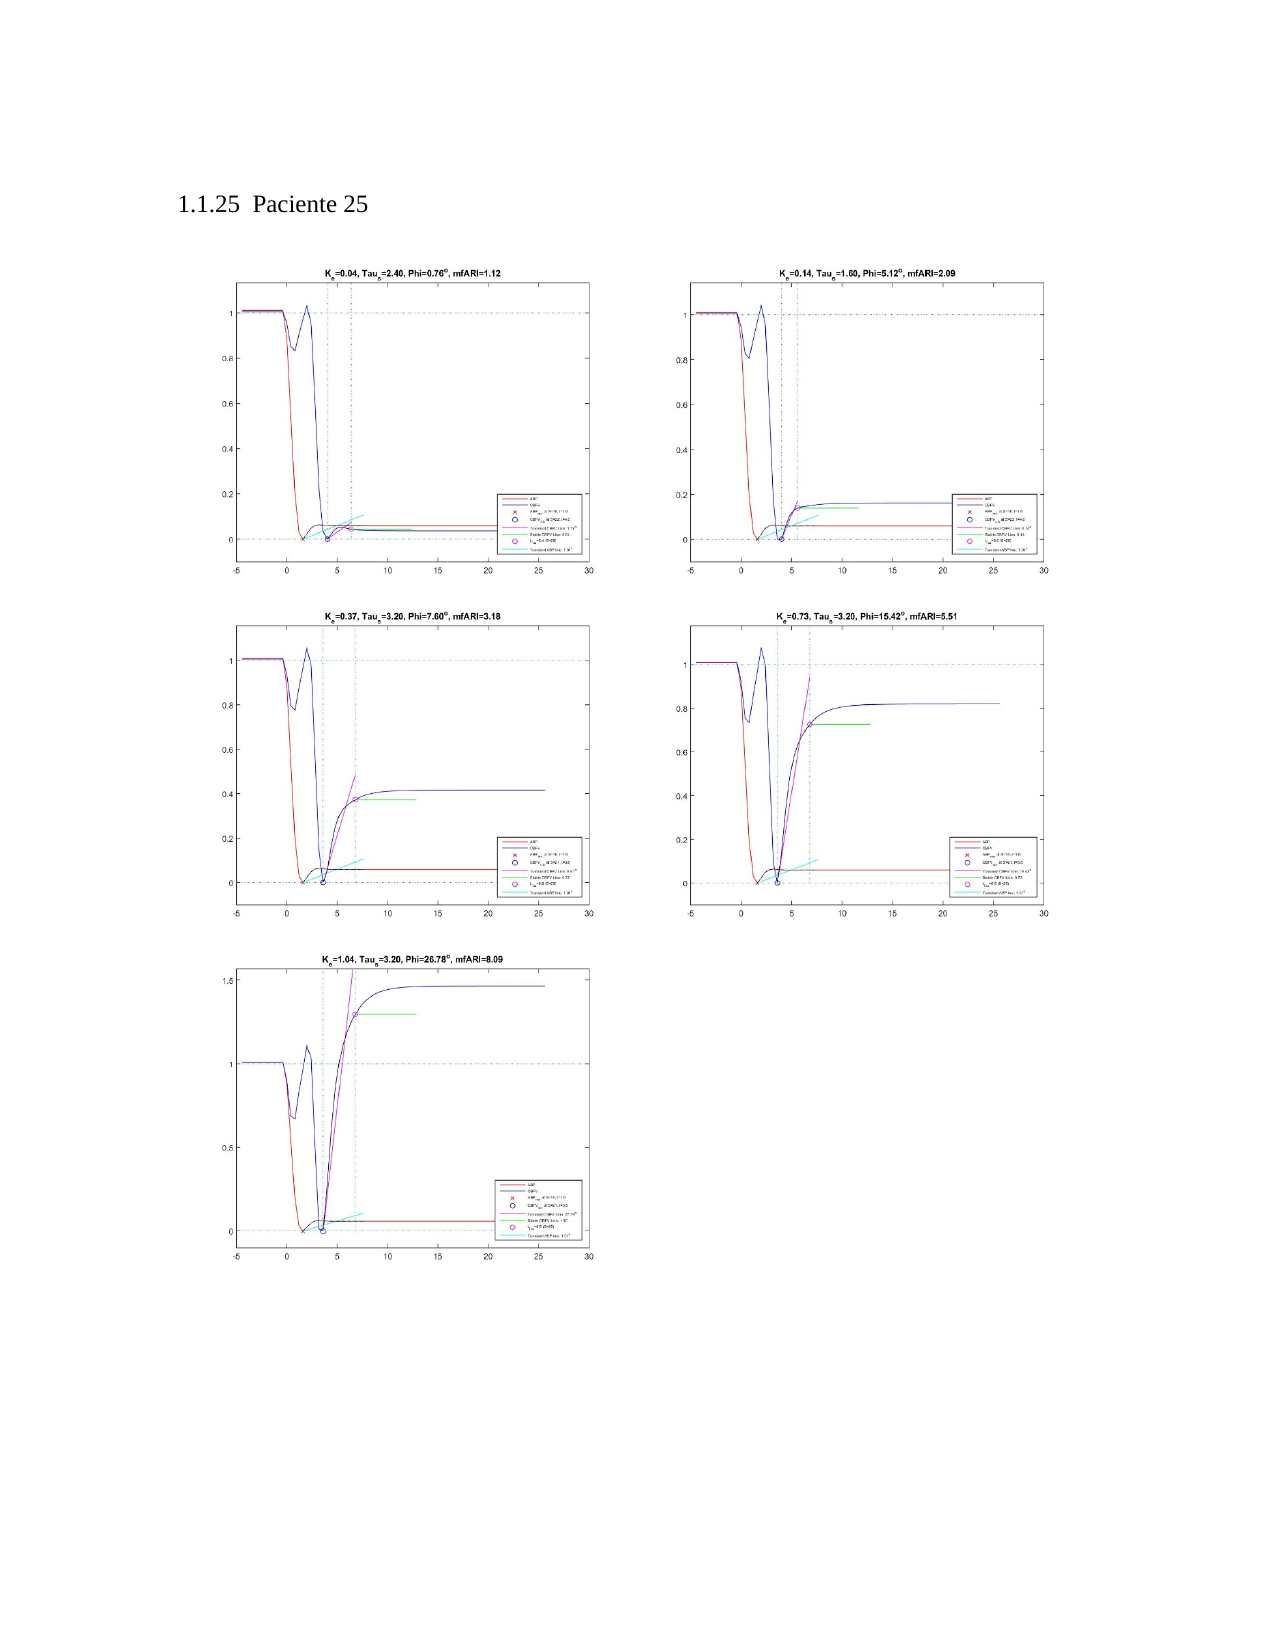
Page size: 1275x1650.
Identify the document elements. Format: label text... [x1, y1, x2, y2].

picture [177, 257, 1087, 599]
subtitle Paciente 25 [177, 189, 1098, 218]
picture [177, 601, 1087, 942]
picture [177, 944, 632, 1285]
